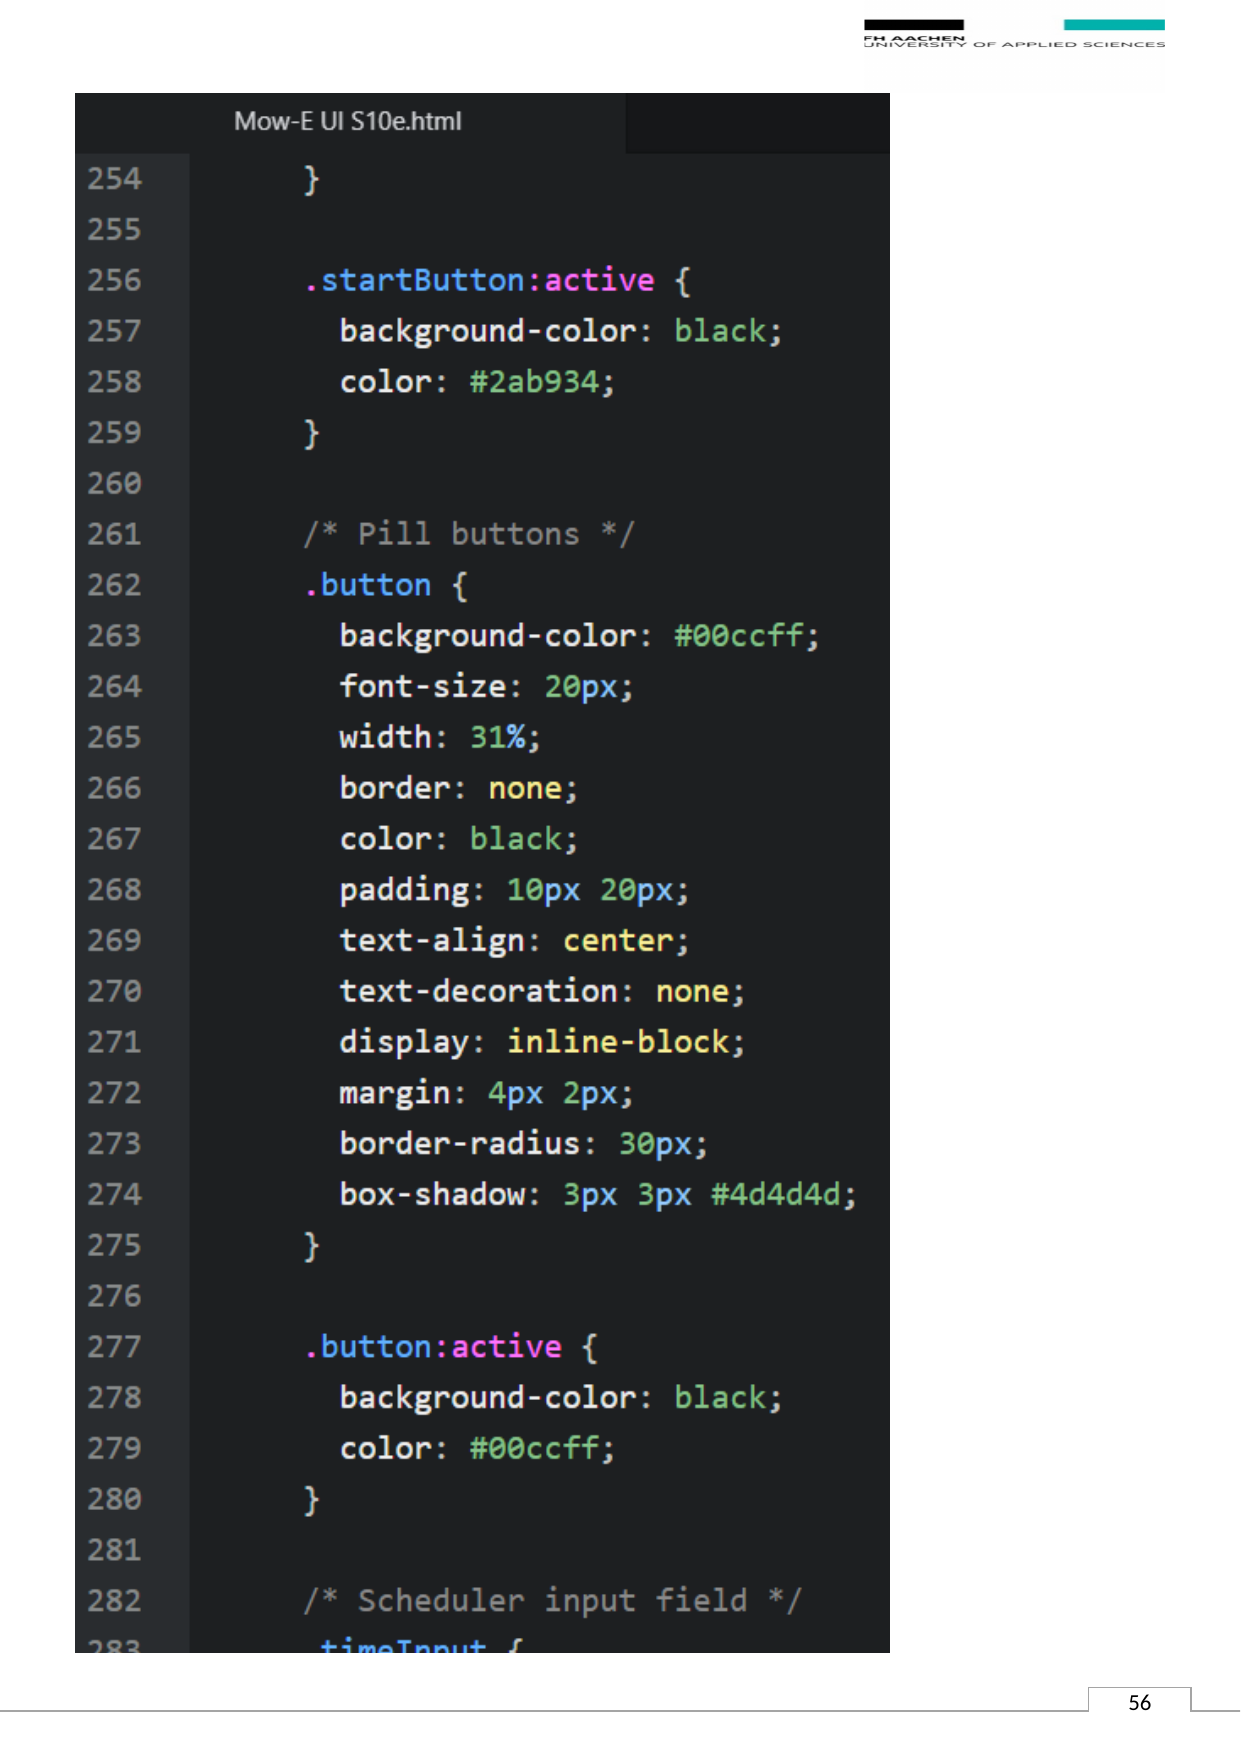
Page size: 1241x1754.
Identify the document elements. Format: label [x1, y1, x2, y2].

picture [75, 1, 1164, 1653]
